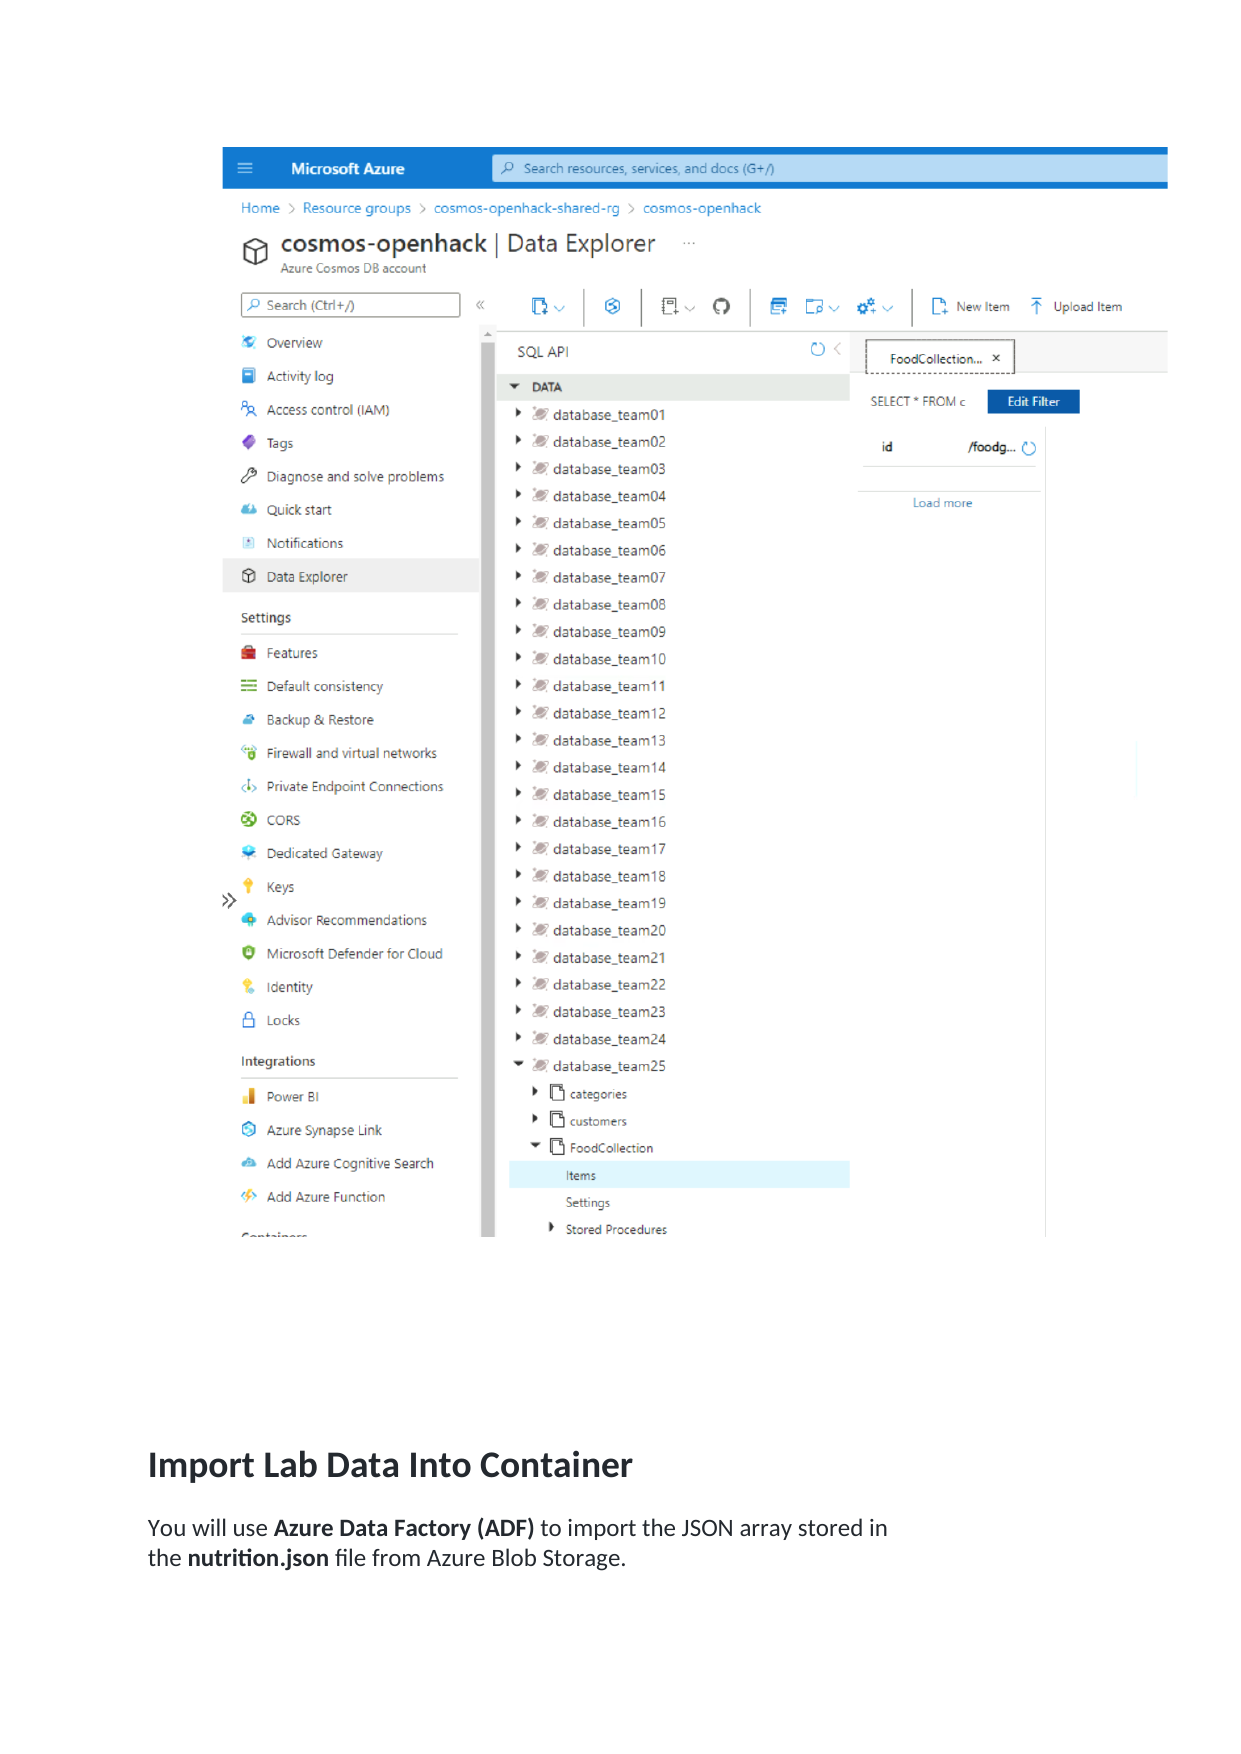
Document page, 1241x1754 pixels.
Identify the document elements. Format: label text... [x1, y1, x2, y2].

text Import Lab Data Into Container [148, 1441, 1093, 1487]
text You will use Azure Data Factory (ADF) to import the JSON array stored in the nutrition.json file from Azure Blob Storage. [148, 1512, 1093, 1573]
picture [222, 147, 1168, 1237]
